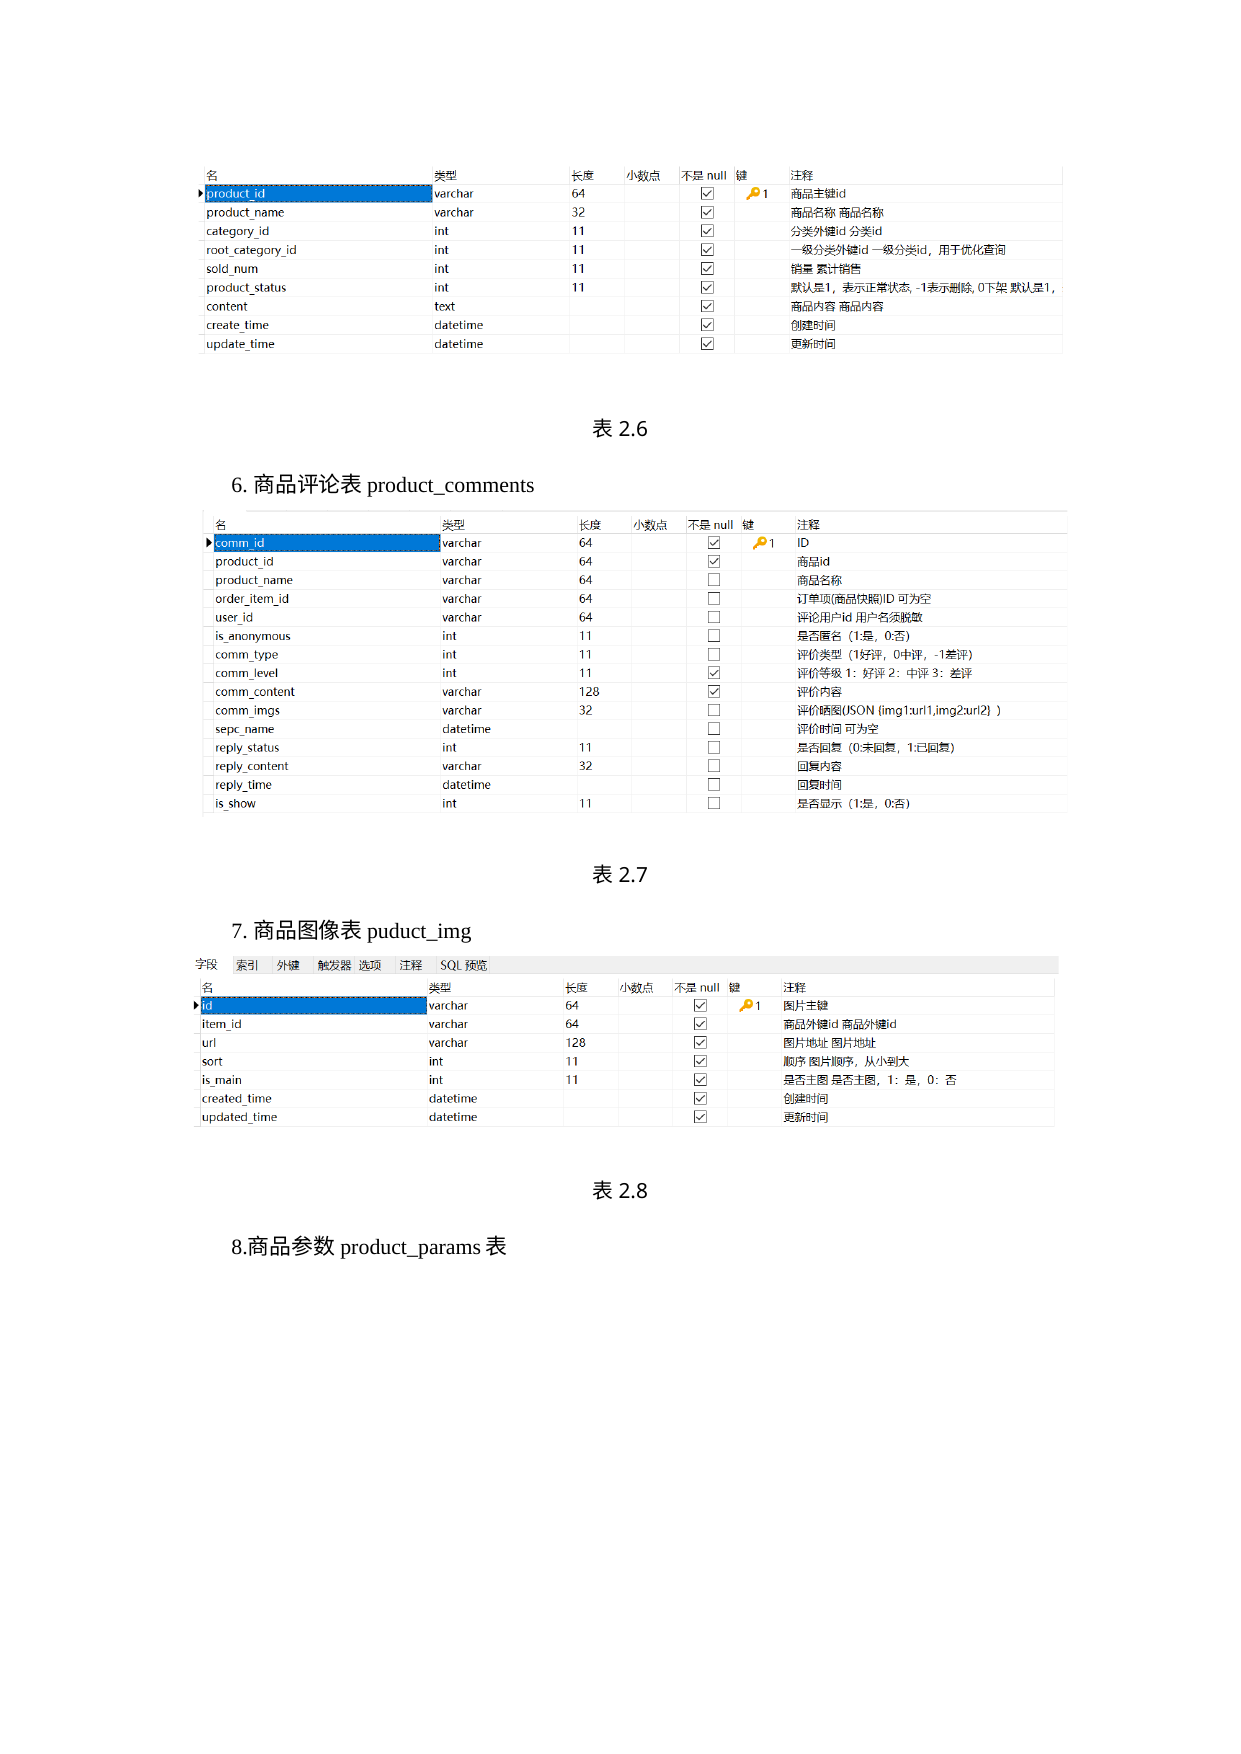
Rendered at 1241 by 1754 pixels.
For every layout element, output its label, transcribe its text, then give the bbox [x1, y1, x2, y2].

picture [193, 956, 1059, 1145]
text 表 2.8 [187, 1173, 1053, 1205]
text 7. 商品图像表puduct_img [209, 913, 1053, 945]
picture [202, 510, 1068, 817]
text 6. 商品评论表product_comments [209, 467, 1053, 499]
picture [198, 162, 1064, 369]
text 8.商品参数 product_params表 [209, 1228, 1053, 1261]
text 表 2.6 [187, 411, 1053, 444]
text 表 2.7 [187, 857, 1053, 889]
